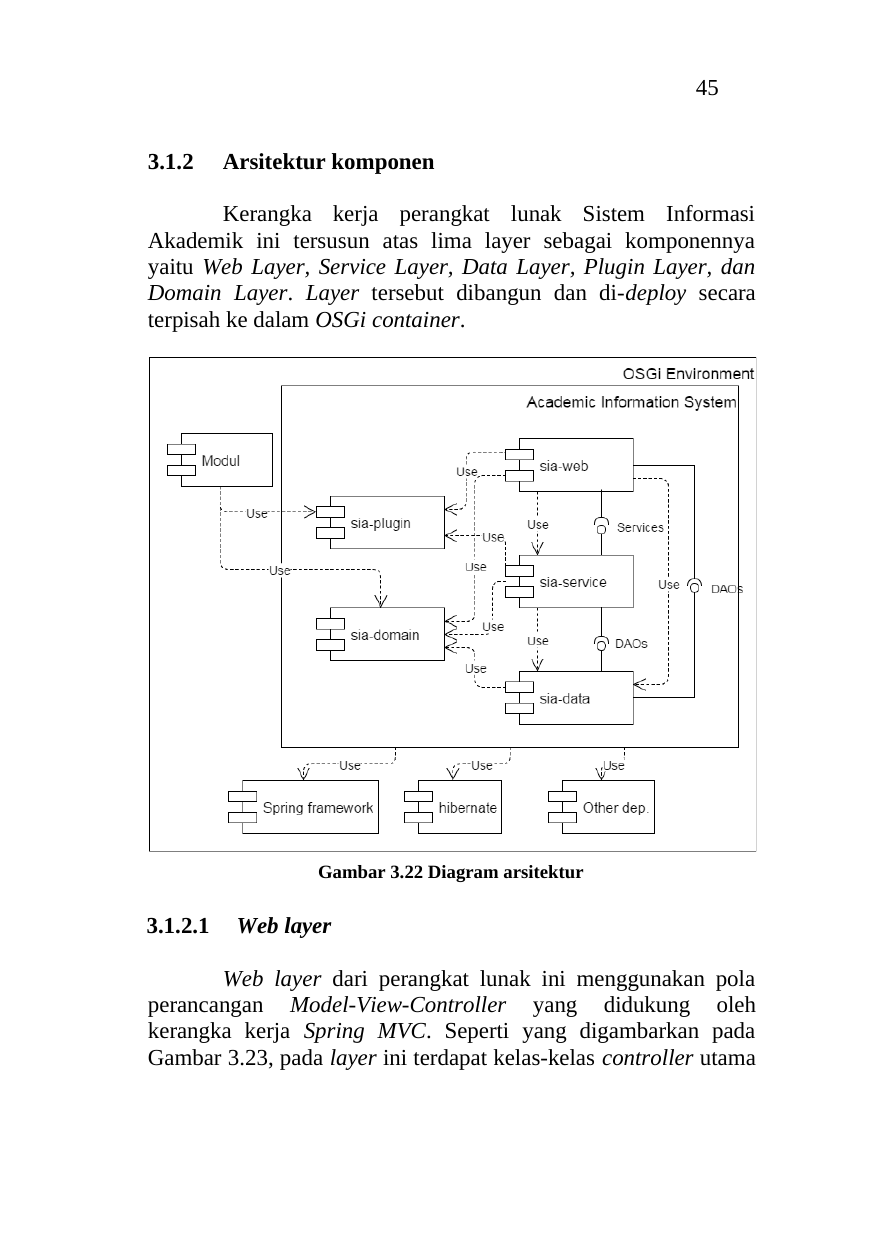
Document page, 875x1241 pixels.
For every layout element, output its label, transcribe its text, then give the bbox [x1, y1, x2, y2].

subtitle Arsitektur komponen [148, 148, 756, 174]
subtitle Web layer [146, 912, 756, 938]
text Kerangka kerja perangkat lunak Sistem Informasi Akademik ini tersusun atas lima layer sebagai komponennya yaitu Web Layer, Service Layer, Data Layer, Plugin Layer, dan Domain Layer. Layer tersebut dibangun dan di-deploy secara terpisah ke dalam OSGi container. [148, 200, 756, 332]
